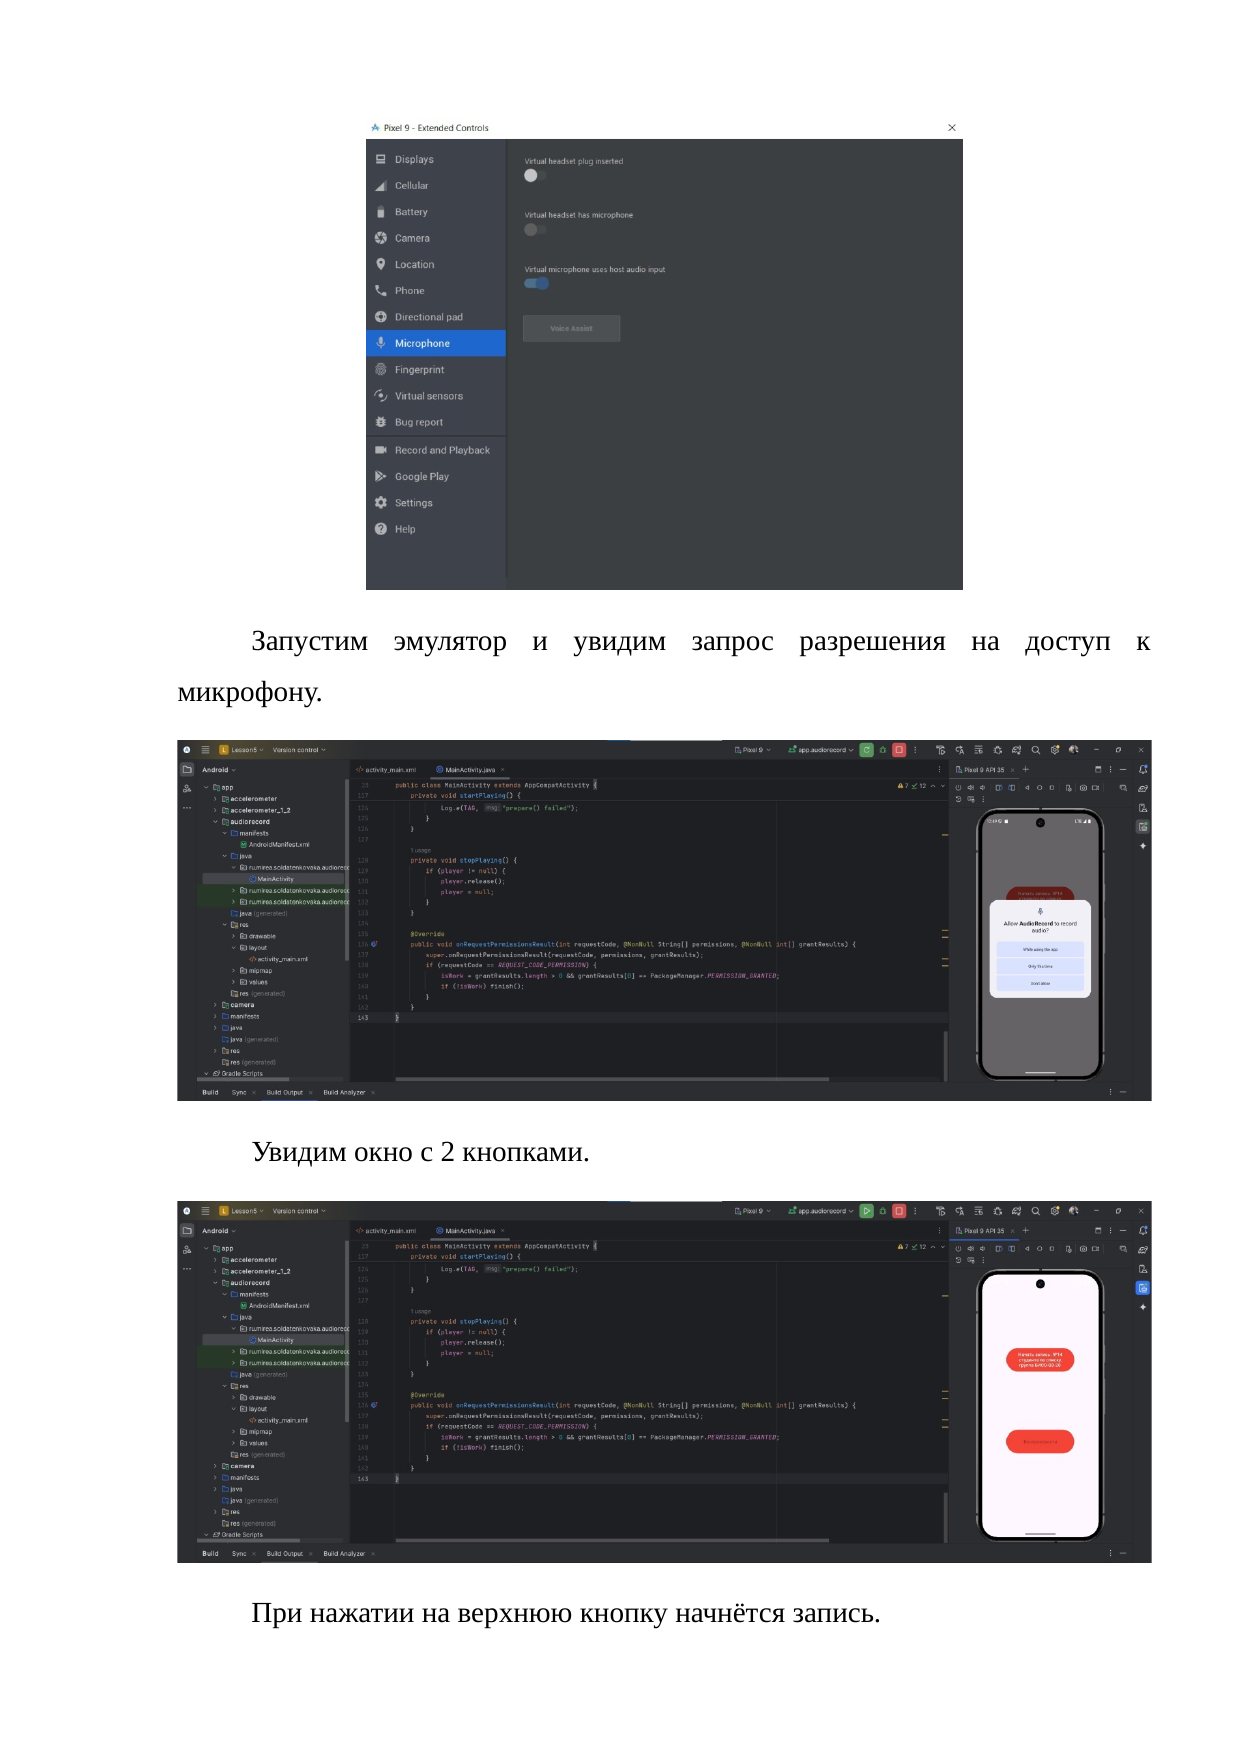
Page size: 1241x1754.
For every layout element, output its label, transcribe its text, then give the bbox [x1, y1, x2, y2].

picture [177, 1201, 1152, 1563]
text Запустим эмулятор и увидим запрос разрешения на доступ к микрофону. [177, 623, 1152, 707]
text Увидим окно с 2 кнопками. [177, 1134, 1152, 1168]
picture [177, 740, 1152, 1101]
picture [366, 118, 963, 590]
text При нажатии на верхнюю кнопку начнётся запись. [177, 1596, 1152, 1629]
